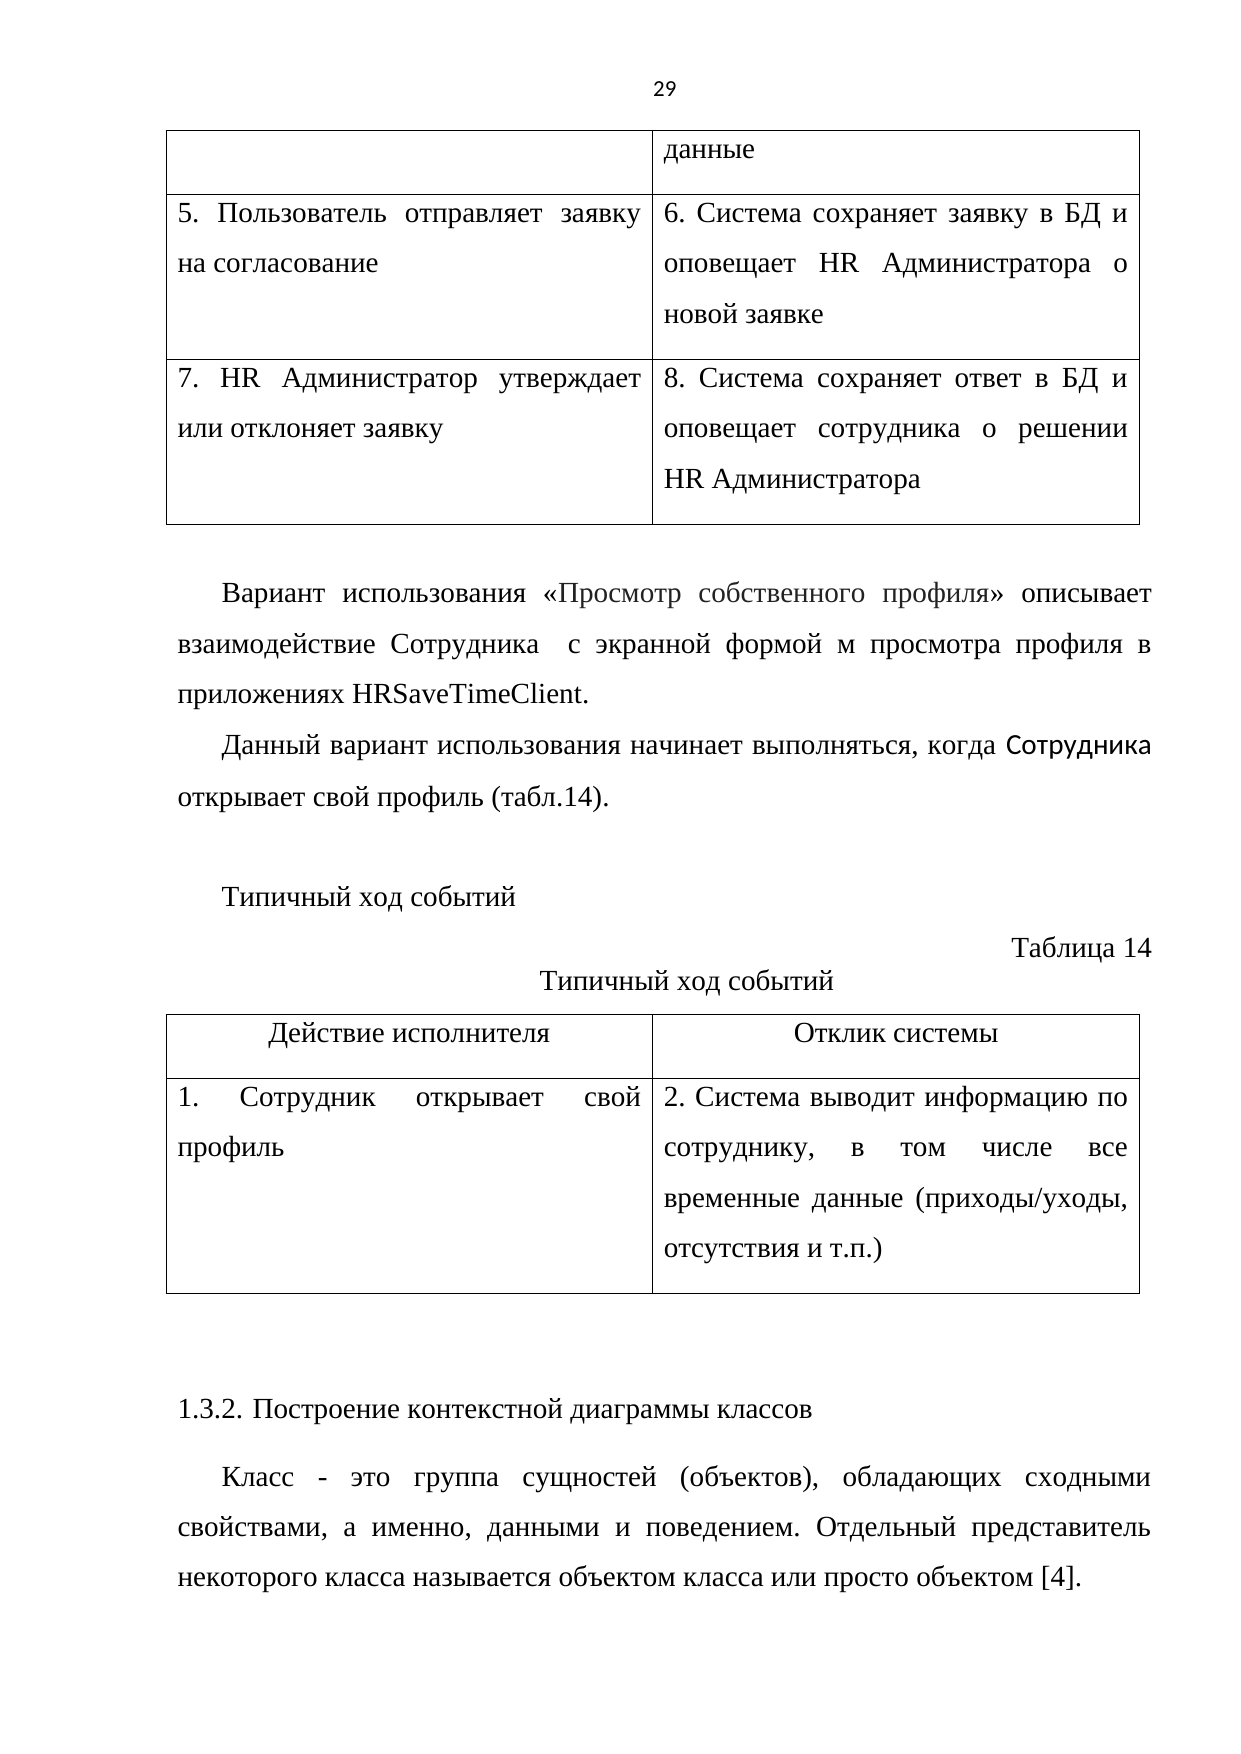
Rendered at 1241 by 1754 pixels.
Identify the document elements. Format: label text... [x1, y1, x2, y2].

table_cell 8. Система сохраняет ответ в БД и оповещает сотрудника о решении HR Администратора [653, 360, 1139, 524]
table_cell 5. Пользователь отправляет заявку на согласование [167, 195, 652, 359]
table_cell 6. Система сохраняет заявку в БД и оповещает HR Администратора о новой заявке [653, 195, 1139, 359]
table_cell 7. HR Администратор утверждает или отклоняет заявку [167, 360, 652, 524]
list Построение контекстной диаграммы классов [177, 1392, 1152, 1425]
table_cell 1. Сотрудник открывает свой профиль [167, 1079, 652, 1293]
text Типичный ход событий [177, 879, 1152, 913]
table_header Отклик системы [653, 1015, 1139, 1078]
table_cell 2. Система выводит информацию по сотруднику, в том числе все временные данные (приходы/уходы, отсутствия и т.п.) [653, 1079, 1139, 1293]
text Типичный ход событий [177, 963, 1152, 997]
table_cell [167, 131, 652, 194]
list Класс - это группа сущностей (объектов), обладающих сходными свойствами, а именно, данными и поведением. Отдельный представитель некоторого класса называется объектом класса или просто объектом [4]. [177, 1459, 1152, 1593]
text Вариант использования «Просмотр собственного профиля» описывает взаимодействие Сотрудника с экранной формой м просмотра профиля в приложениях HRSaveTimeClient. [177, 576, 1152, 710]
text Данный вариант использования начинает выполняться, когда Сотрудника открывает свой профиль (табл.14). [177, 726, 1152, 812]
table_header Действие исполнителя [167, 1015, 652, 1078]
text Таблица 14 [177, 930, 1152, 963]
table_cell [653, 131, 1139, 194]
